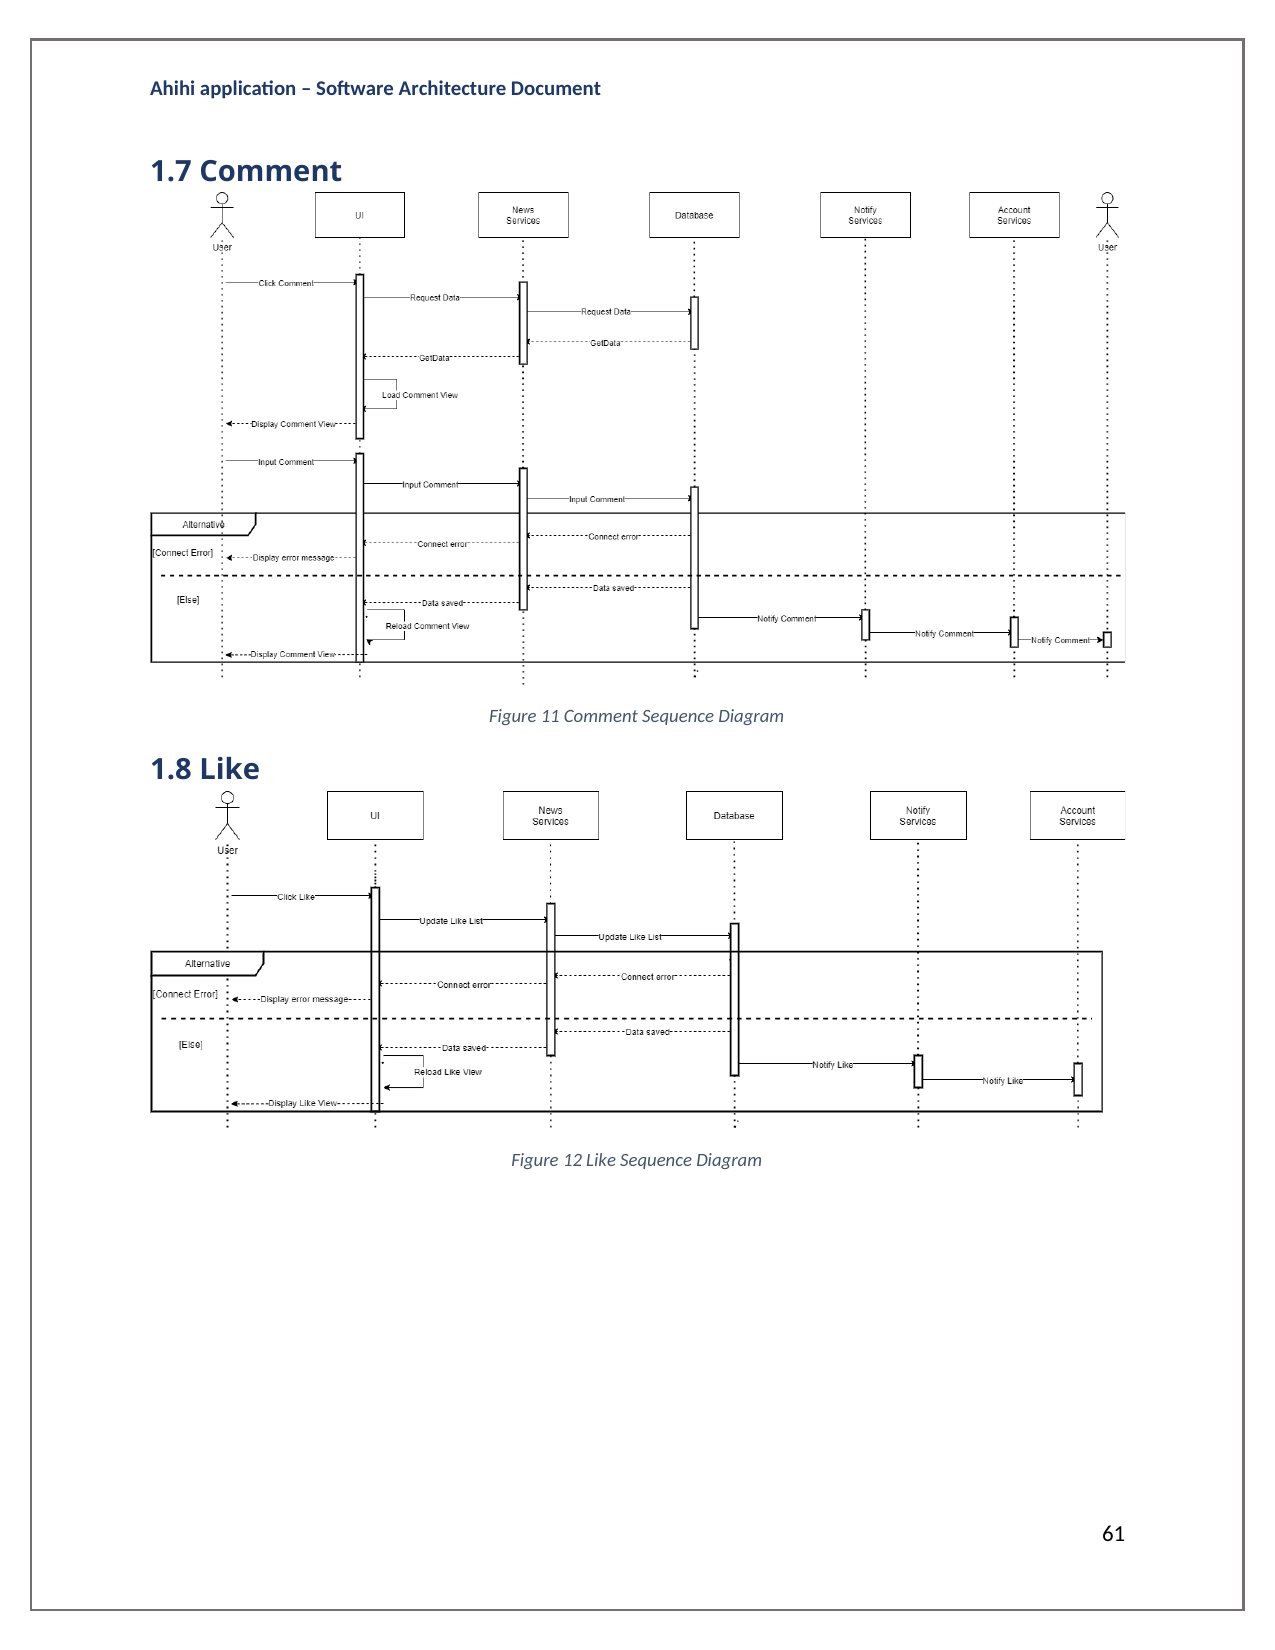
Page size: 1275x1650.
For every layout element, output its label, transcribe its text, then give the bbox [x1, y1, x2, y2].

subtitle 1.8 Like [150, 748, 1125, 788]
subtitle 1.7 Comment [150, 150, 1125, 190]
picture [150, 192, 1125, 686]
picture [150, 791, 1125, 1129]
